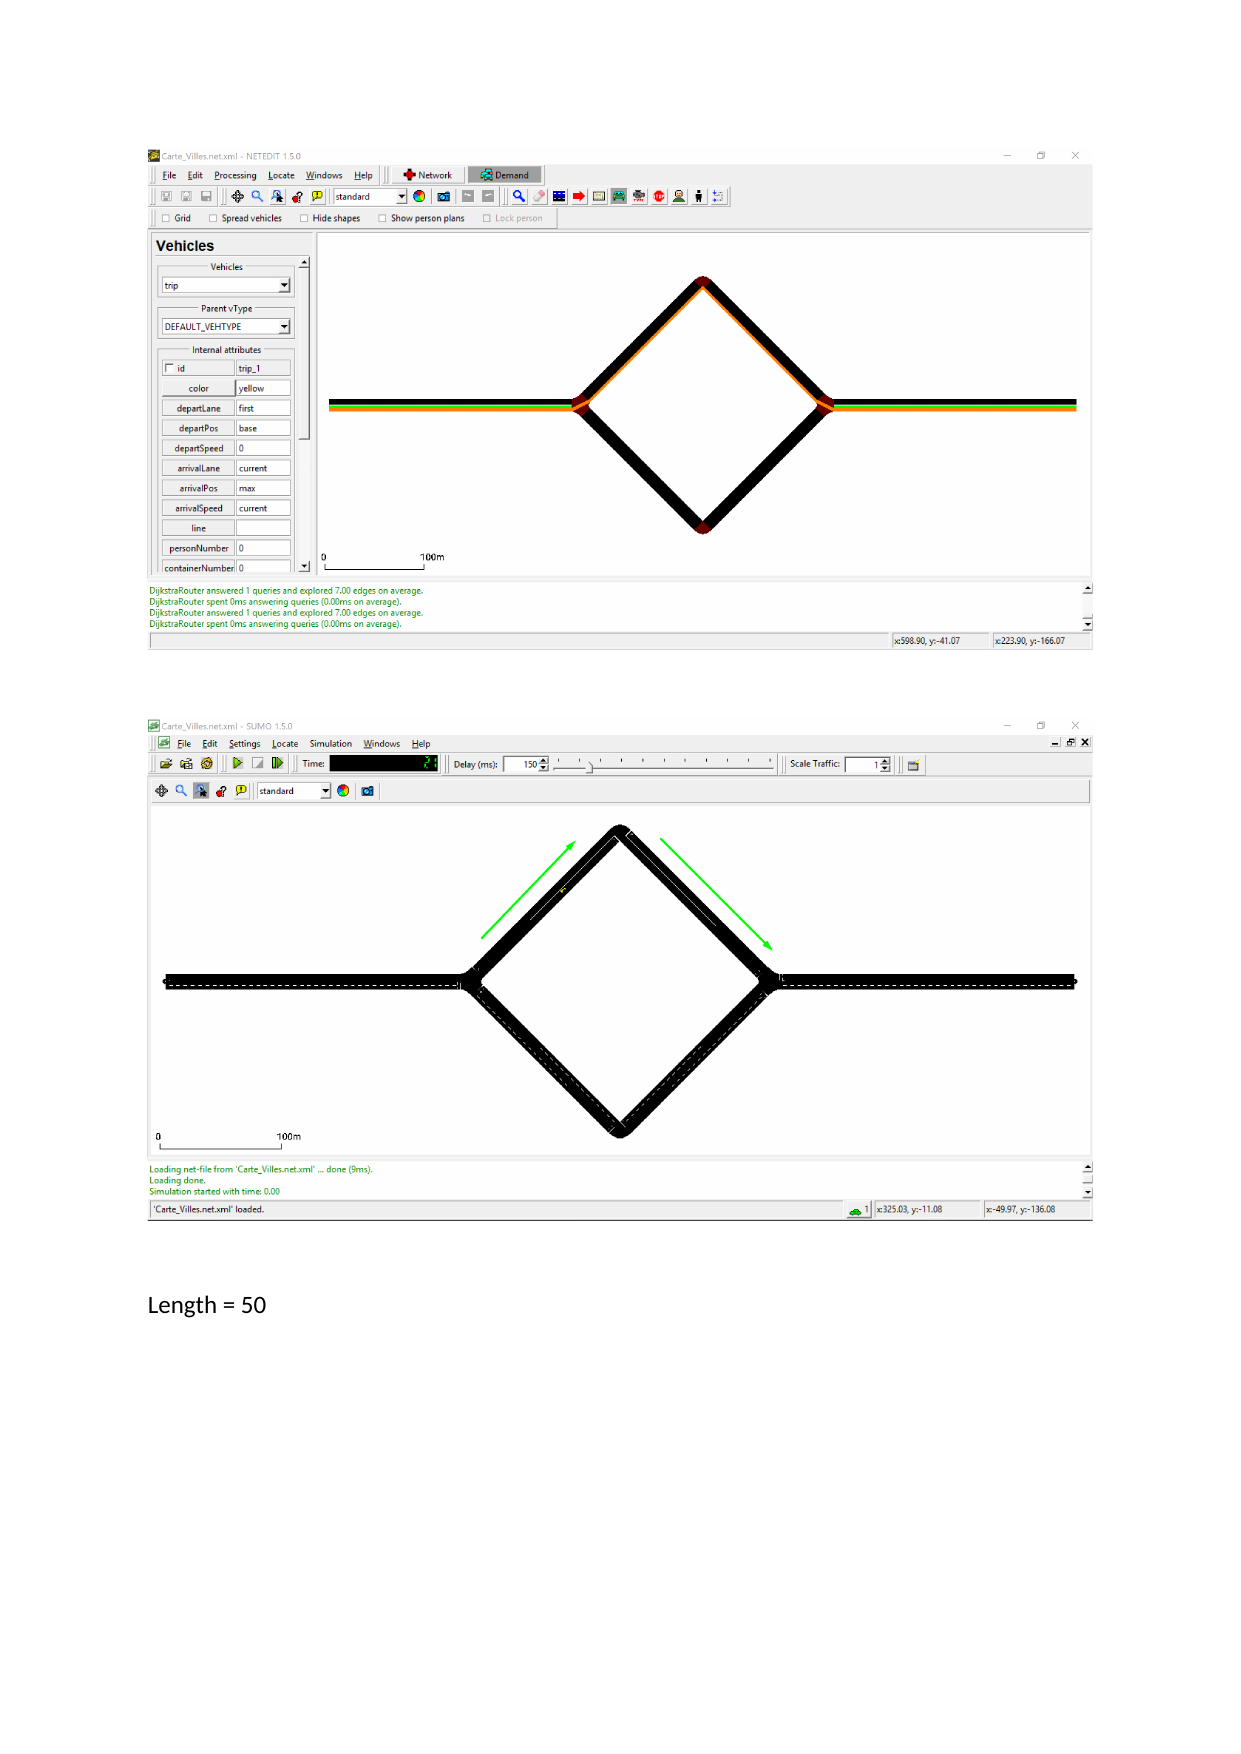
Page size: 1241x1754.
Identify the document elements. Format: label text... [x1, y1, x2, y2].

picture [147, 147, 1093, 650]
picture [147, 717, 1093, 1221]
text Length = 50 [148, 1289, 1093, 1320]
